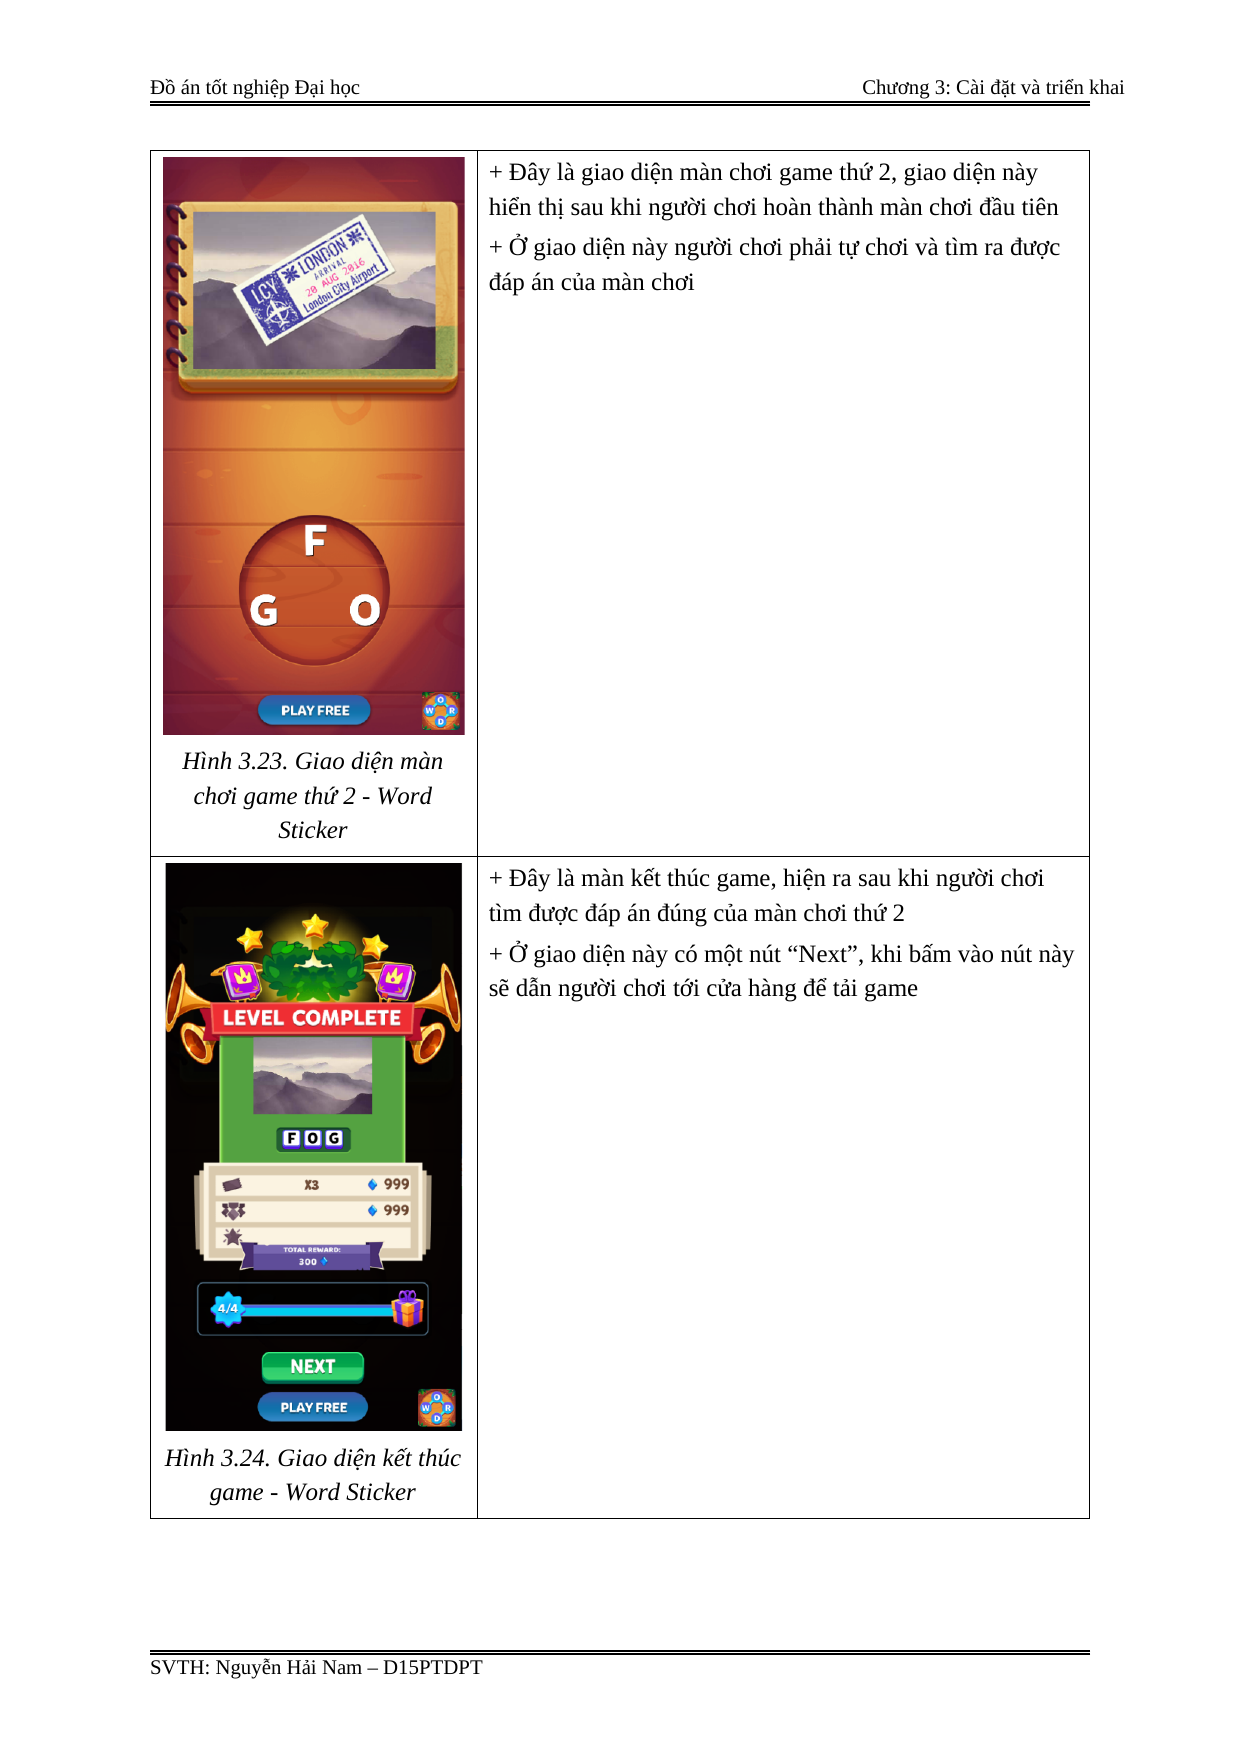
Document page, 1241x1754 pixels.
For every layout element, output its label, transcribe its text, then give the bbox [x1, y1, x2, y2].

picture [163, 157, 465, 735]
picture [165, 863, 463, 1431]
table_cell Hình 3.24. Giao diện kết thúc game - Word Sticker [151, 857, 477, 1518]
table_cell + Đây là giao diện màn chơi game thứ 2, giao diện này hiển thị sau khi người chơi hoàn thành màn chơi đầu tiên + Ở giao diện này người chơi phải tự chơi và tìm ra được đáp án của màn chơi [478, 151, 1089, 856]
table_cell + Đây là màn kết thúc game, hiện ra sau khi người chơi tìm được đáp án đúng của màn chơi thứ 2 + Ở giao diện này có một nút “Next”, khi bấm vào nút này sẽ dẫn người chơi tới cửa hàng để tải game [478, 857, 1089, 1518]
table_cell Hình 3.23. Giao diện màn chơi game thứ 2 - Word Sticker [151, 151, 477, 856]
